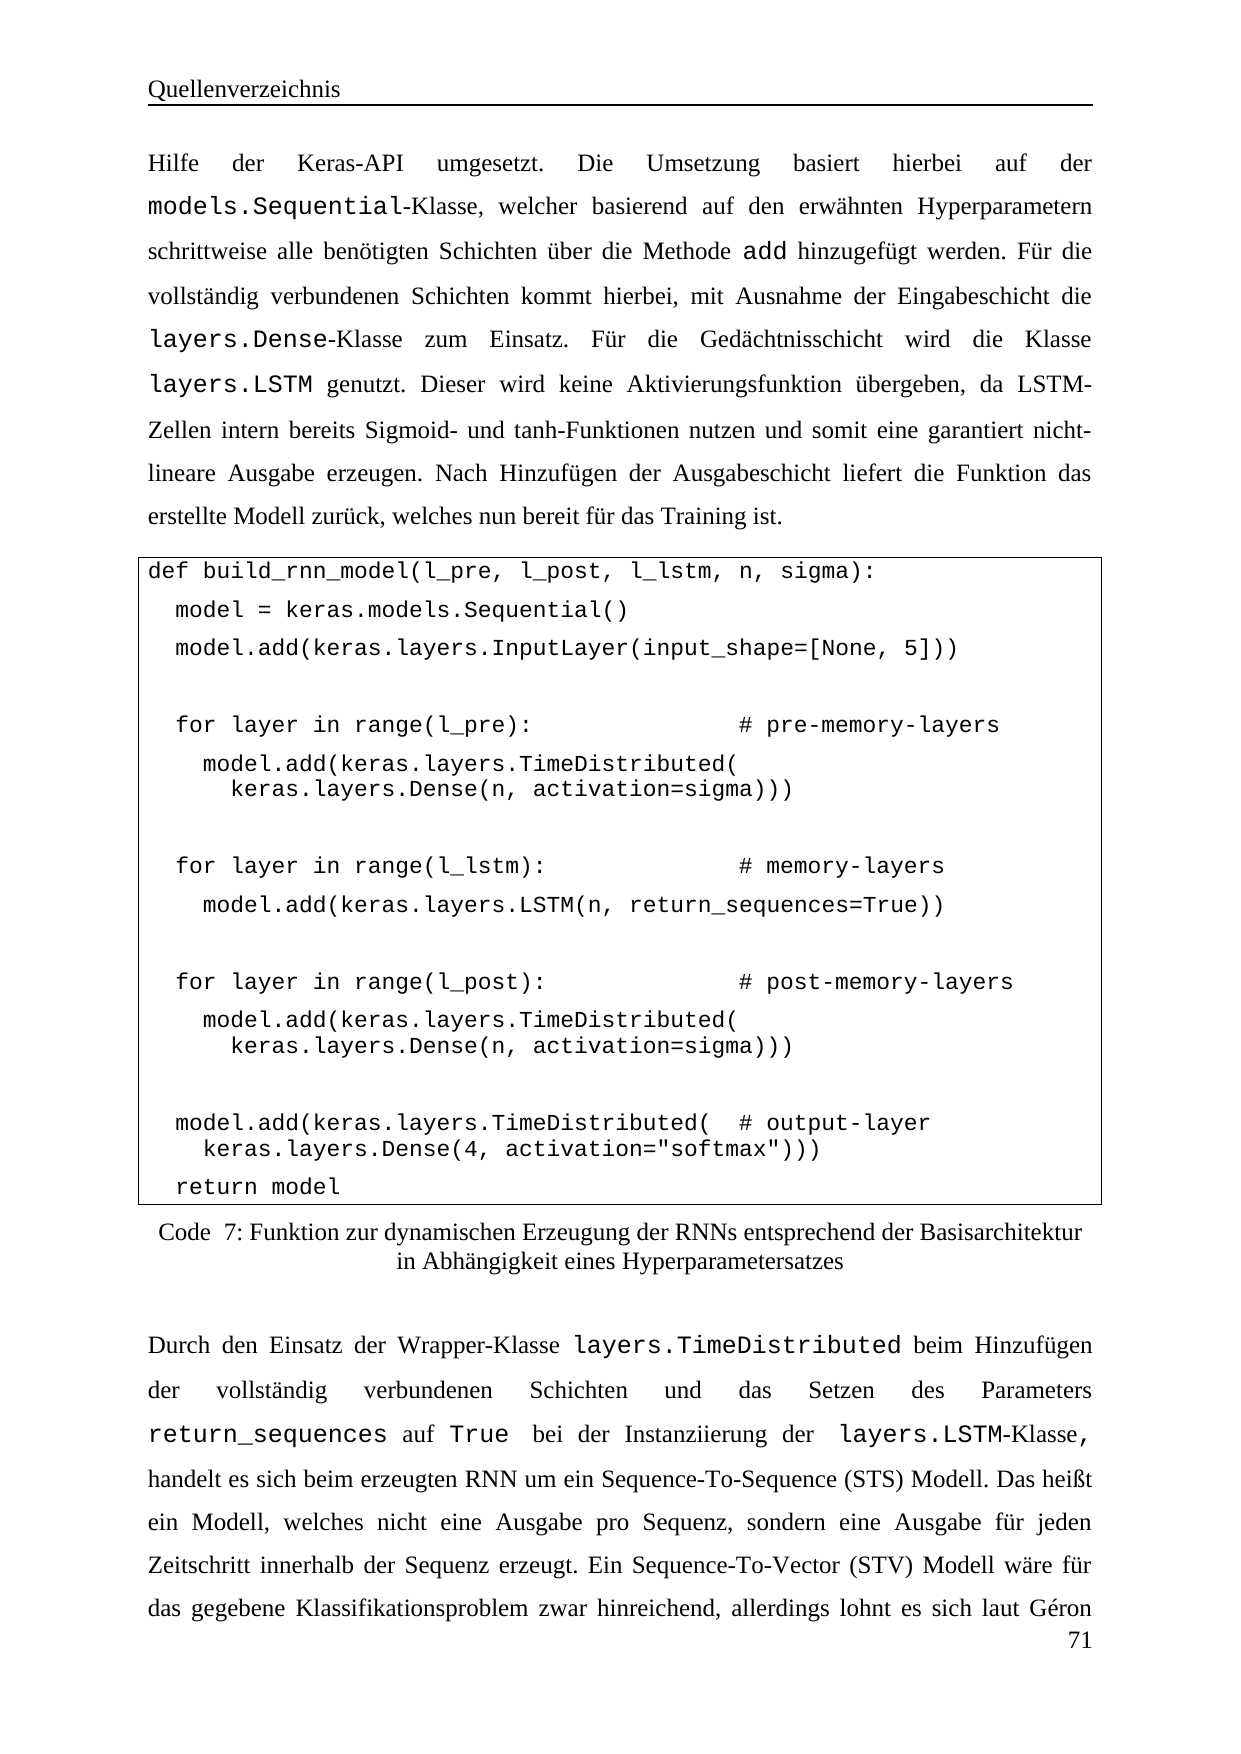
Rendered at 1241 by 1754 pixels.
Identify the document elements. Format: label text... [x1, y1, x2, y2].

text keras.layers.Dense(n, activation=sigma))) [148, 778, 1093, 804]
text for layer in range(l_post): # post-memory-layers [139, 967, 1101, 996]
text model.add(keras.layers.TimeDistributed( [139, 1005, 1101, 1034]
text model.add(keras.layers.InputLayer(input_shape=[None, 5])) [139, 633, 1101, 662]
text return model [139, 1172, 1101, 1204]
text def build_rnn_model(l_pre, l_post, l_lstm, n, sigma): [139, 558, 1101, 586]
text model = keras.models.Sequential() [139, 595, 1101, 624]
text model.add(keras.layers.TimeDistributed( # output-layer [139, 1108, 1101, 1137]
text for layer in range(l_pre): # pre-memory-layers [139, 710, 1101, 739]
text Code 7: Funktion zur dynamischen Erzeugung der RNNs entsprechend der Basisarchitektur in Abhängigkeit eines Hyperparametersatzes [148, 1217, 1093, 1275]
text keras.layers.Dense(n, activation=sigma))) [148, 1034, 1093, 1060]
text model.add(keras.layers.LSTM(n, return_sequences=True)) [139, 890, 1101, 919]
text keras.layers.Dense(4, activation="softmax"))) [148, 1137, 1093, 1163]
text model.add(keras.layers.TimeDistributed( [139, 749, 1101, 778]
text for layer in range(l_lstm): # memory-layers [139, 852, 1101, 881]
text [148, 1330, 1093, 1622]
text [148, 148, 1093, 530]
